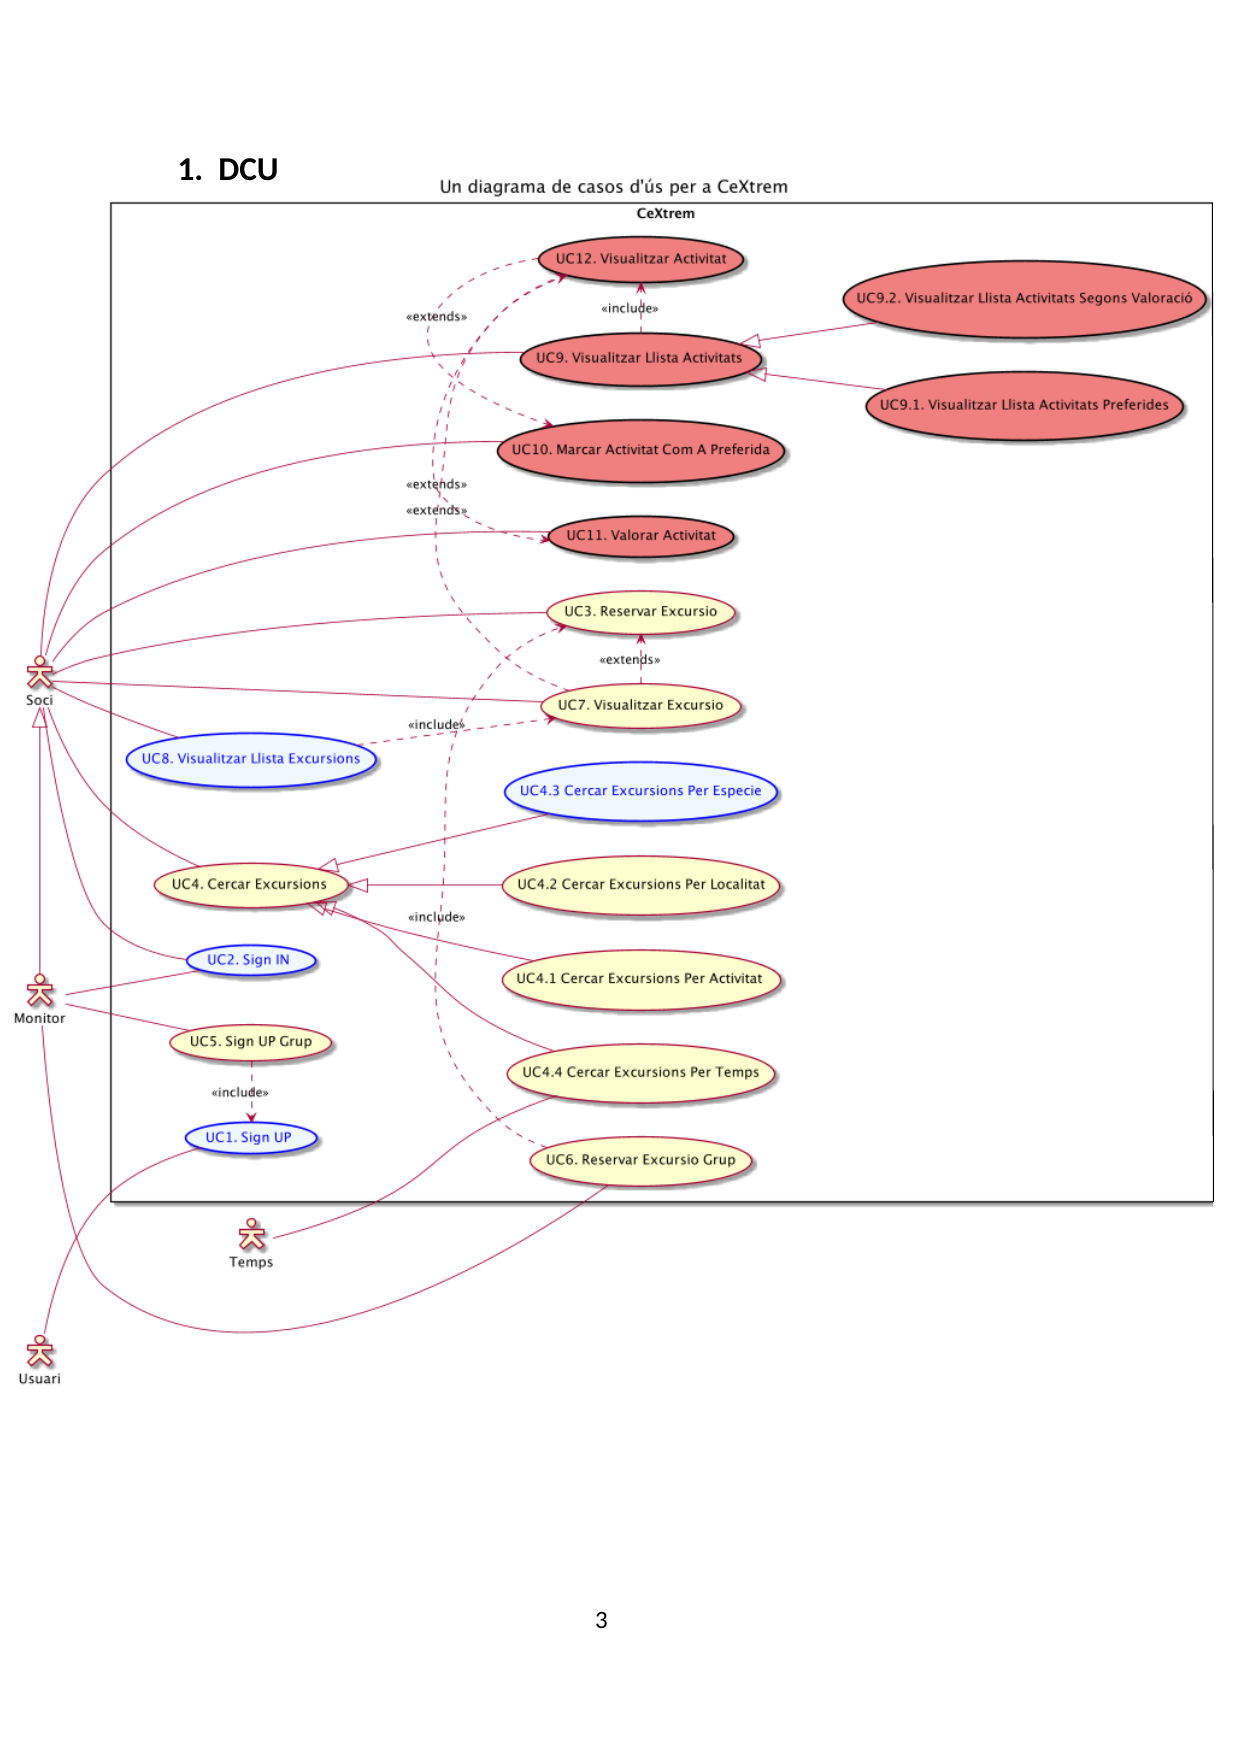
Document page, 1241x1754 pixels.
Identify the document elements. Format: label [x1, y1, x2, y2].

picture [8, 176, 1214, 1394]
